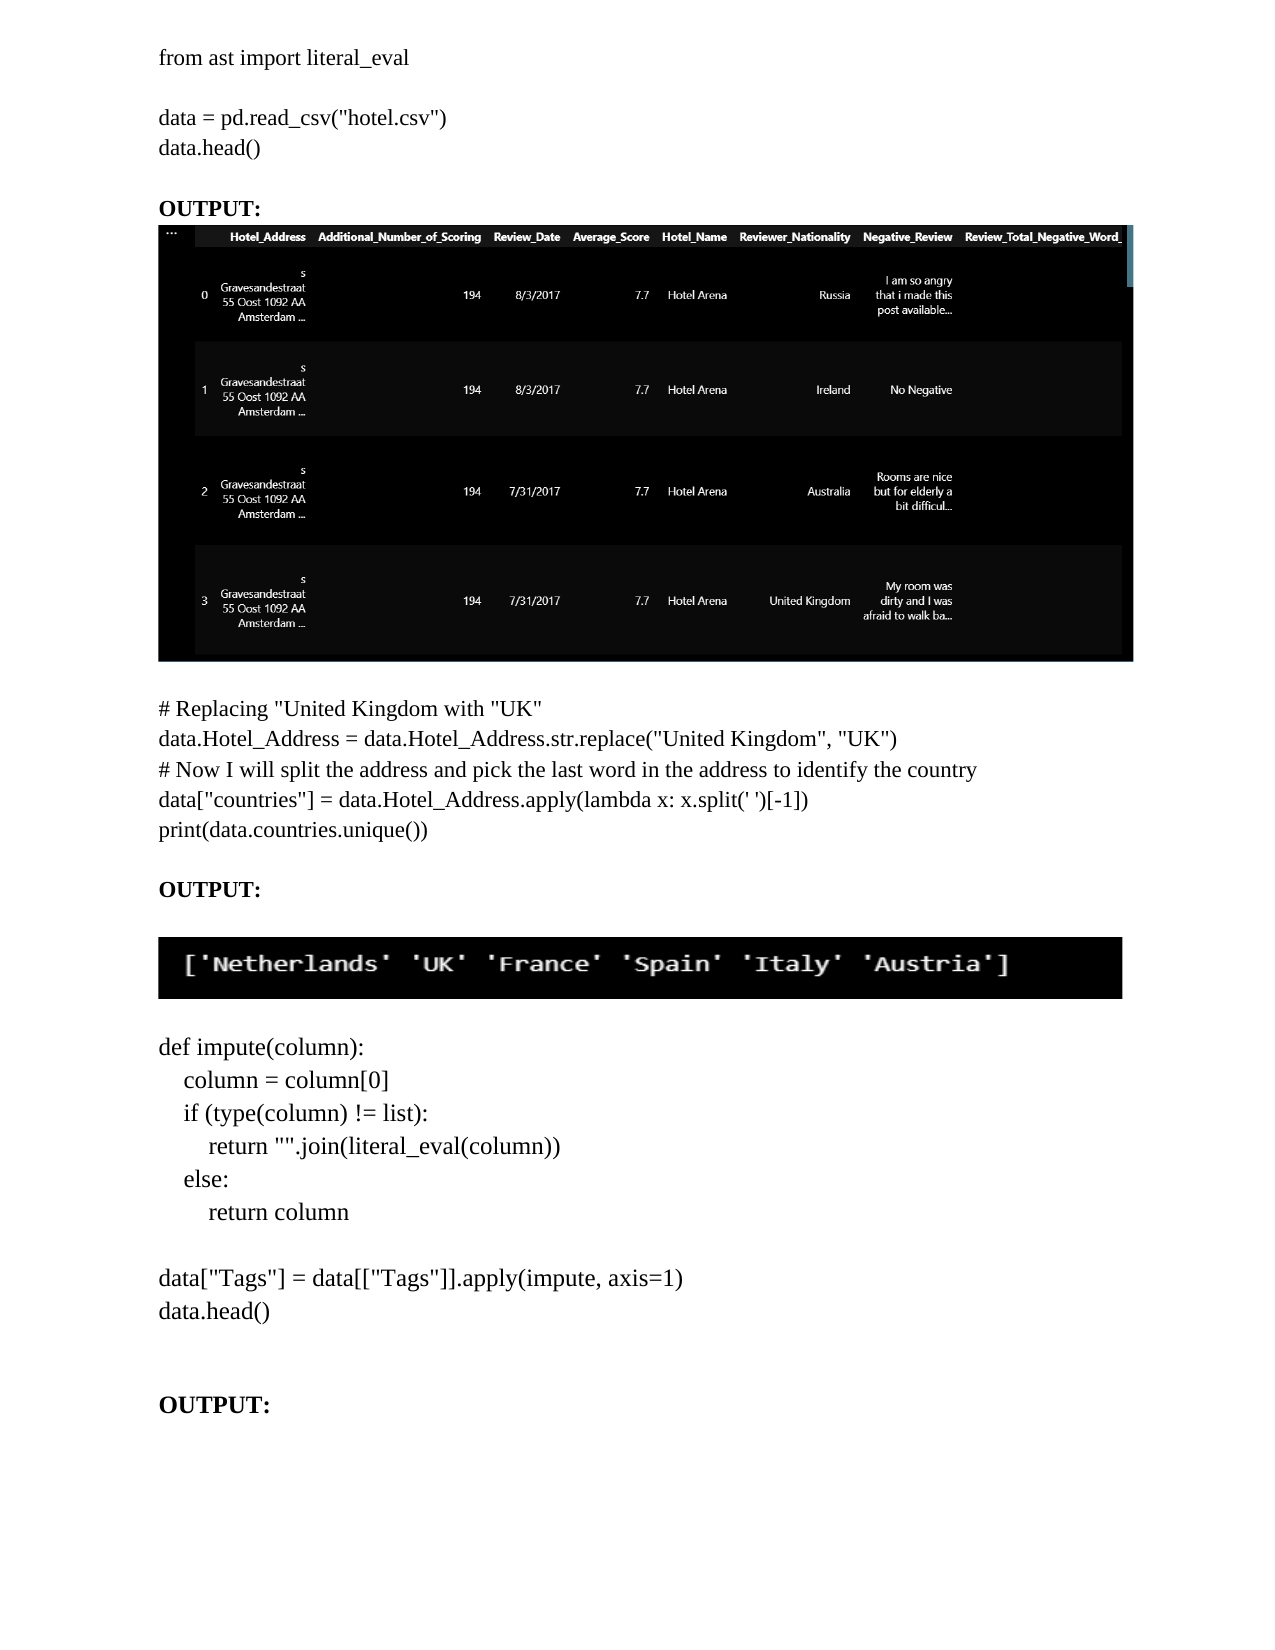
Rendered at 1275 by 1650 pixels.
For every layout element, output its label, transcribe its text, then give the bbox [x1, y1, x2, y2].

list OUTPUT: [158, 877, 1208, 903]
list OUTPUT: [158, 195, 1208, 221]
list # Replacing "United Kingdom with "UK" [158, 695, 1208, 722]
list data["countries"] = data.Hotel_Address.apply(lambda x: x.split(' ')[-1]) [158, 786, 1208, 812]
list def impute(column): [158, 1032, 1208, 1061]
list data.head() [158, 1296, 1208, 1325]
list print(data.countries.unique()) [158, 816, 1208, 842]
list data.head() [158, 134, 1208, 161]
picture [158, 937, 1123, 999]
list OUTPUT: [158, 1390, 1208, 1419]
picture [158, 225, 1134, 662]
list # Now I will split the address and pick the last word in the address to identify the country [158, 756, 1208, 782]
list else: [158, 1164, 1208, 1193]
list column = column[0] [158, 1065, 1208, 1094]
list data.Hotel_Address = data.Hotel_Address.str.replace("United Kingdom", "UK") [158, 726, 1208, 752]
list return "".join(literal_eval(column)) [158, 1131, 1208, 1160]
list data = pd.read_csv("hotel.csv") [158, 104, 1208, 131]
list from ast import literal_eval [158, 44, 1208, 70]
list if (type(column) != list): [158, 1098, 1208, 1127]
list return column [158, 1197, 1208, 1226]
list data["Tags"] = data[["Tags"]].apply(impute, axis=1) [158, 1263, 1208, 1292]
